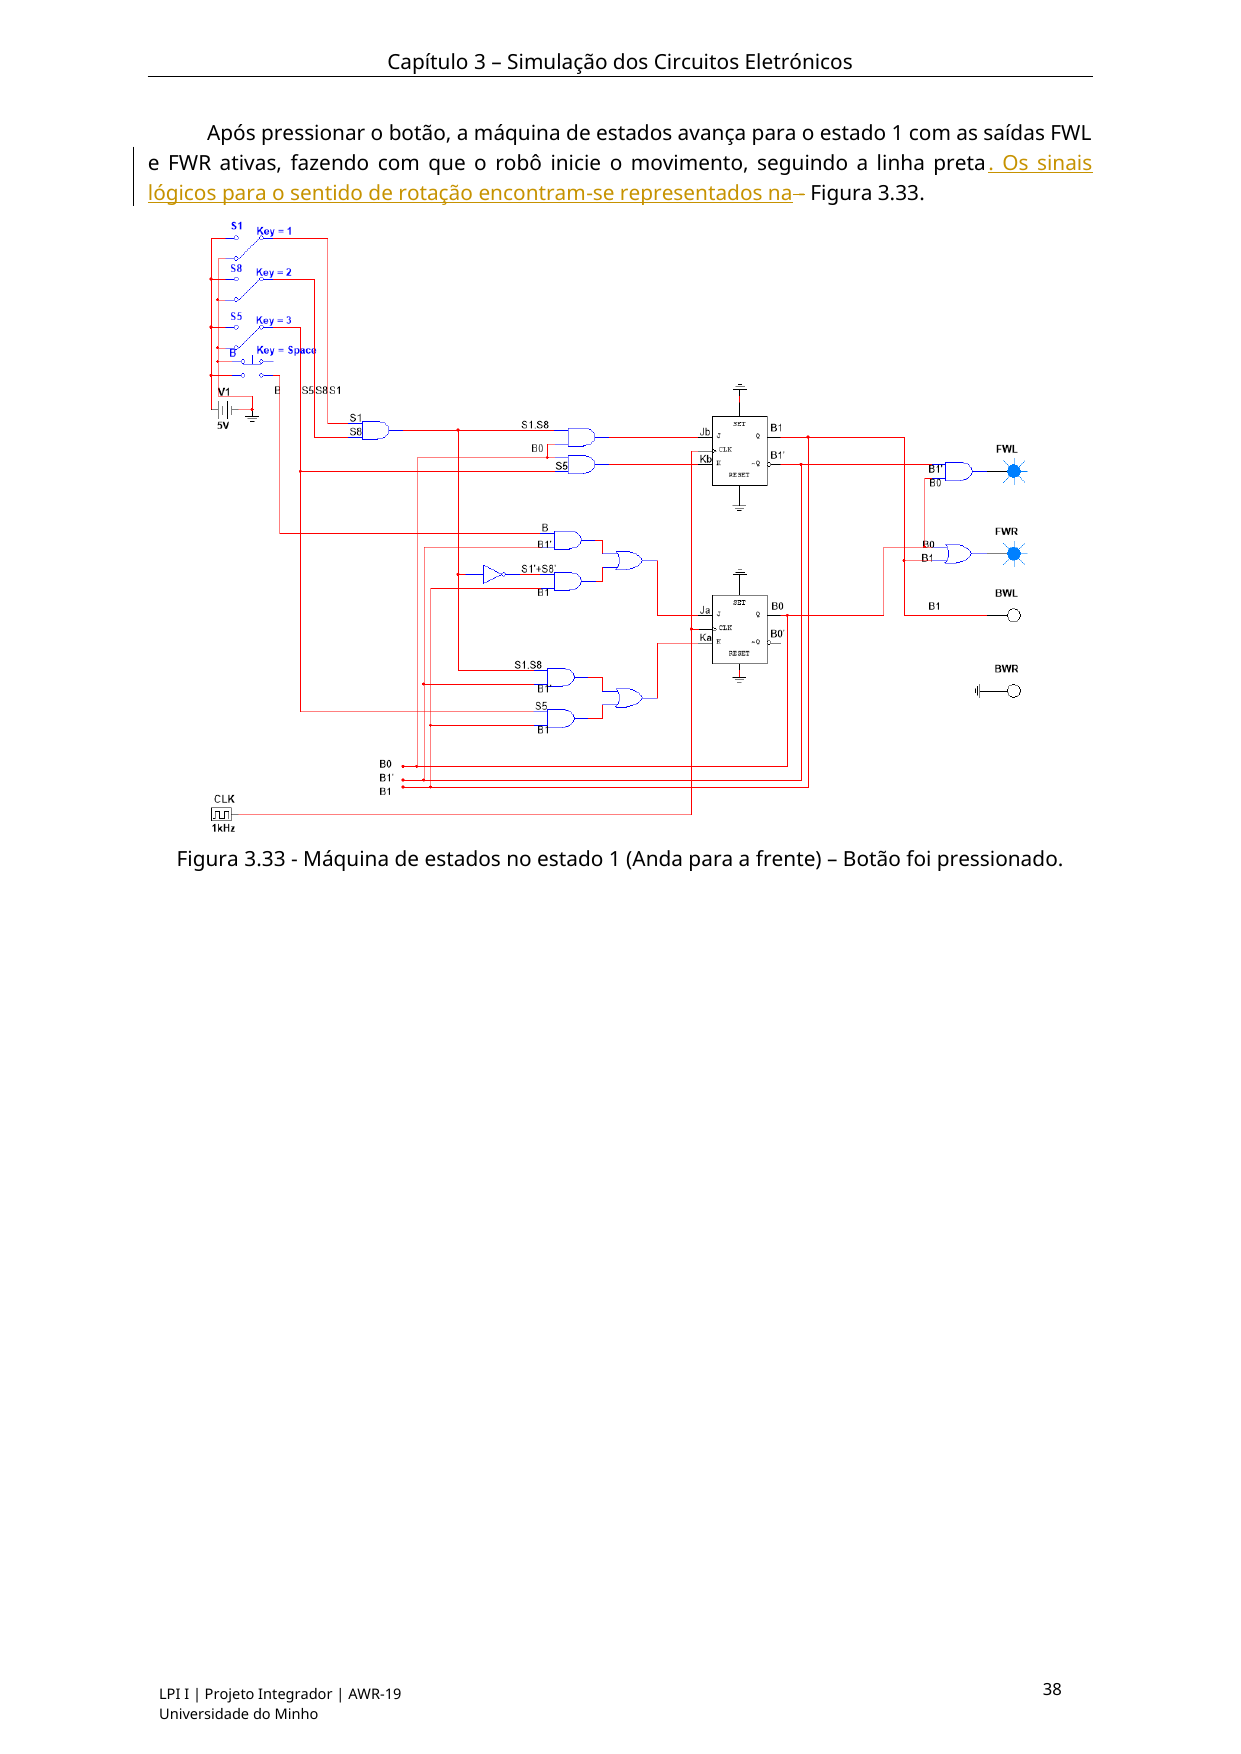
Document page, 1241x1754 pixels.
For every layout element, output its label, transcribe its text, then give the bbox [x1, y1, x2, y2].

text Após pressionar o botão, a máquina de estados avança para o estado 1 com as saídas FWL e FWR ativas, fazendo com que o robô inicie o movimento, seguindo a linha preta Figura 3.13. [148, 118, 1092, 206]
picture [190, 207, 1050, 843]
